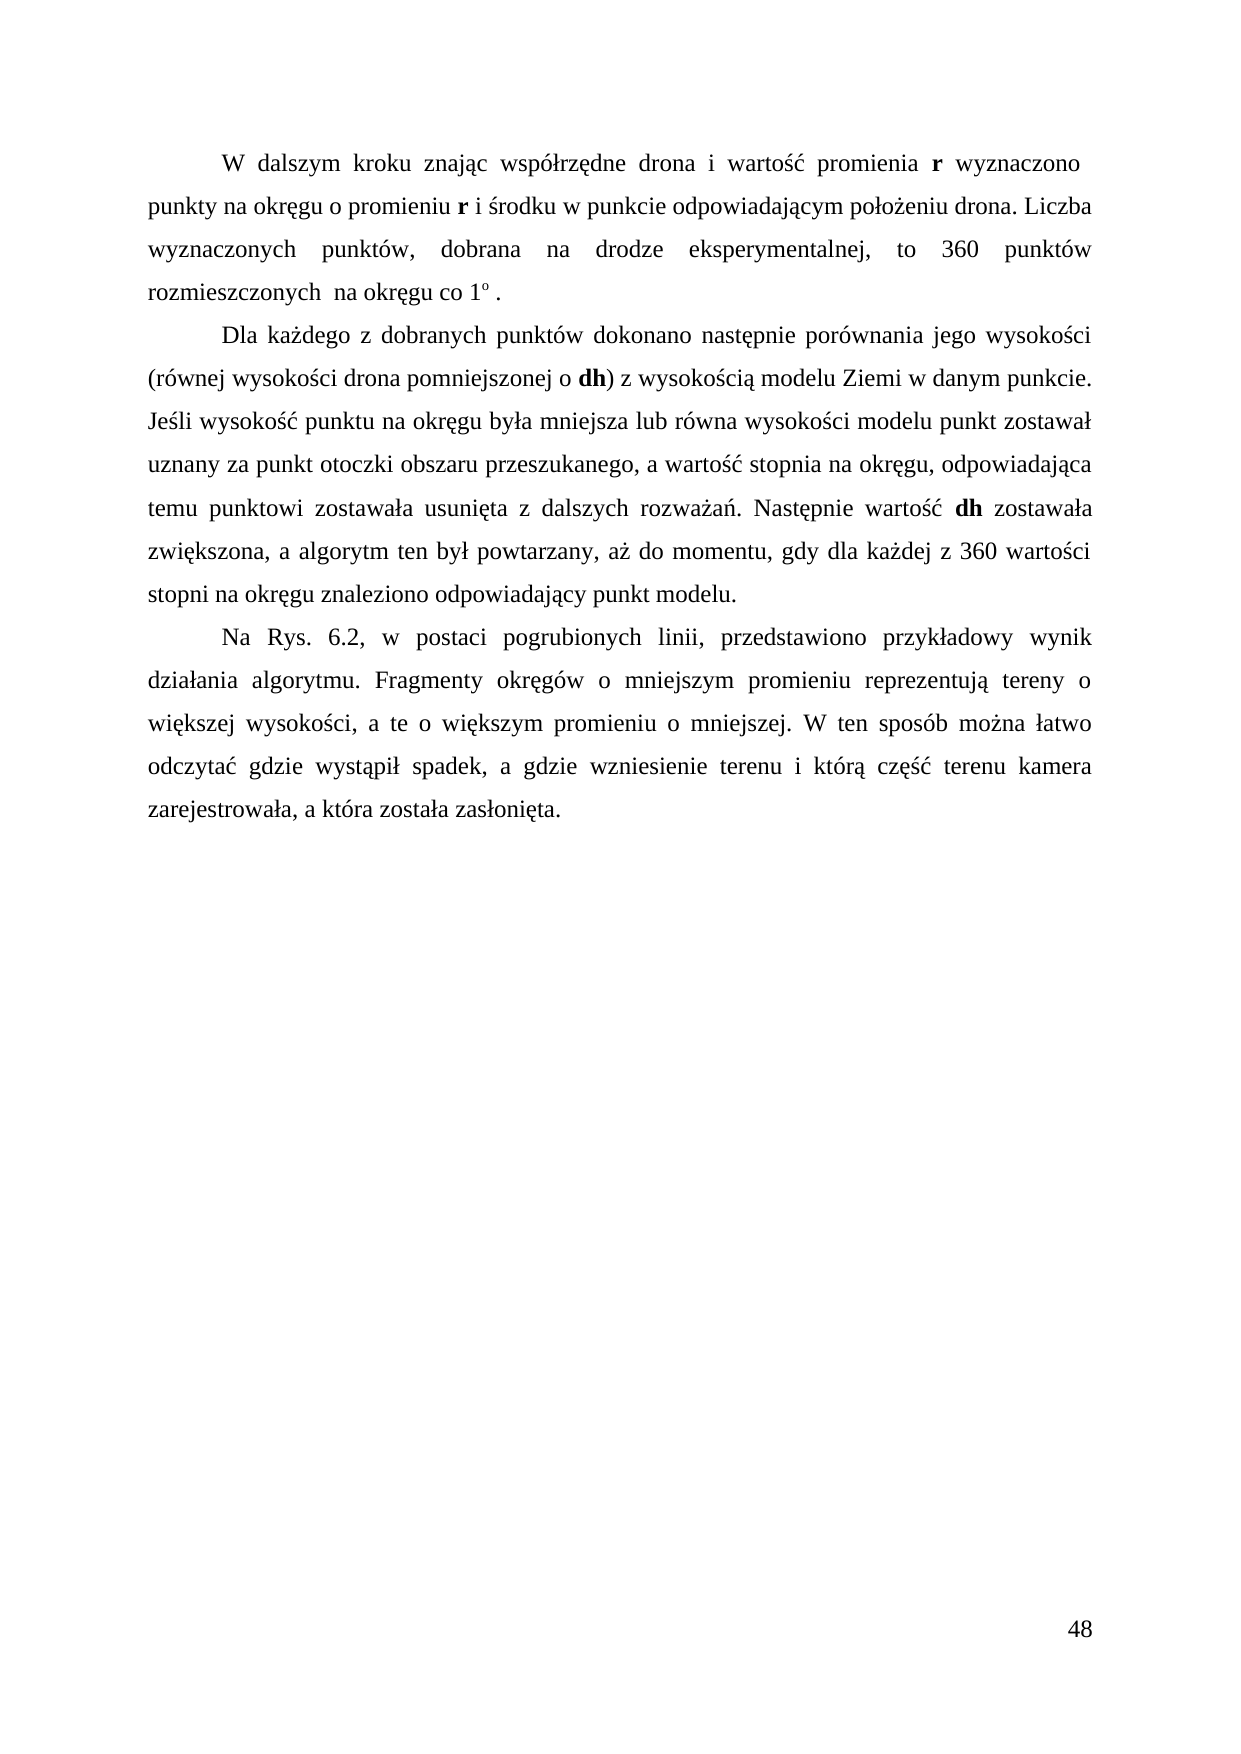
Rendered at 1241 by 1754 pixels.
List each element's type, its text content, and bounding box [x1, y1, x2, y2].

text Na Rys. 6.2, w postaci pogrubionych linii, przedstawiono przykładowy wynik działania algorytmu. Fragmenty okręgów o mniejszym promieniu reprezentują tereny o większej wysokości, a te o większym promieniu o mniejszej. W ten sposób można łatwo odczytać gdzie wystąpił spadek, a gdzie wzniesienie terenu i którą część terenu kamera zarejestrowała, a która została zasłonięta. [148, 622, 1092, 823]
text Dla każdego z dobranych punktów dokonano następnie porównania jego wysokości (równej wysokości drona pomniejszonej o dh) z wysokością modelu Ziemi w danym punkcie. Jeśli wysokość punktu na okręgu była mniejsza lub równa wysokości modelu punkt zostawał uznany za punkt otoczki obszaru przeszukanego, a wartość stopnia na okręgu, odpowiadająca temu punktowi zostawała usunięta z dalszych rozważań. Następnie wartość dh zostawała zwiększona, a algorytm ten był powtarzany, aż do momentu, gdy dla każdej z 360 wartości stopni na okręgu znaleziono odpowiadający punkt modelu. [148, 320, 1092, 608]
text W dalszym kroku znając współrzędne drona i wartość promienia r wyznaczono punkty na okręgu o promieniu r i środku w punkcie odpowiadającym położeniu drona. Liczba wyznaczonych punktów, dobrana na drodze eksperymentalnej, to 360 punktów rozmieszczonych na okręgu co 1o . [148, 148, 1092, 306]
